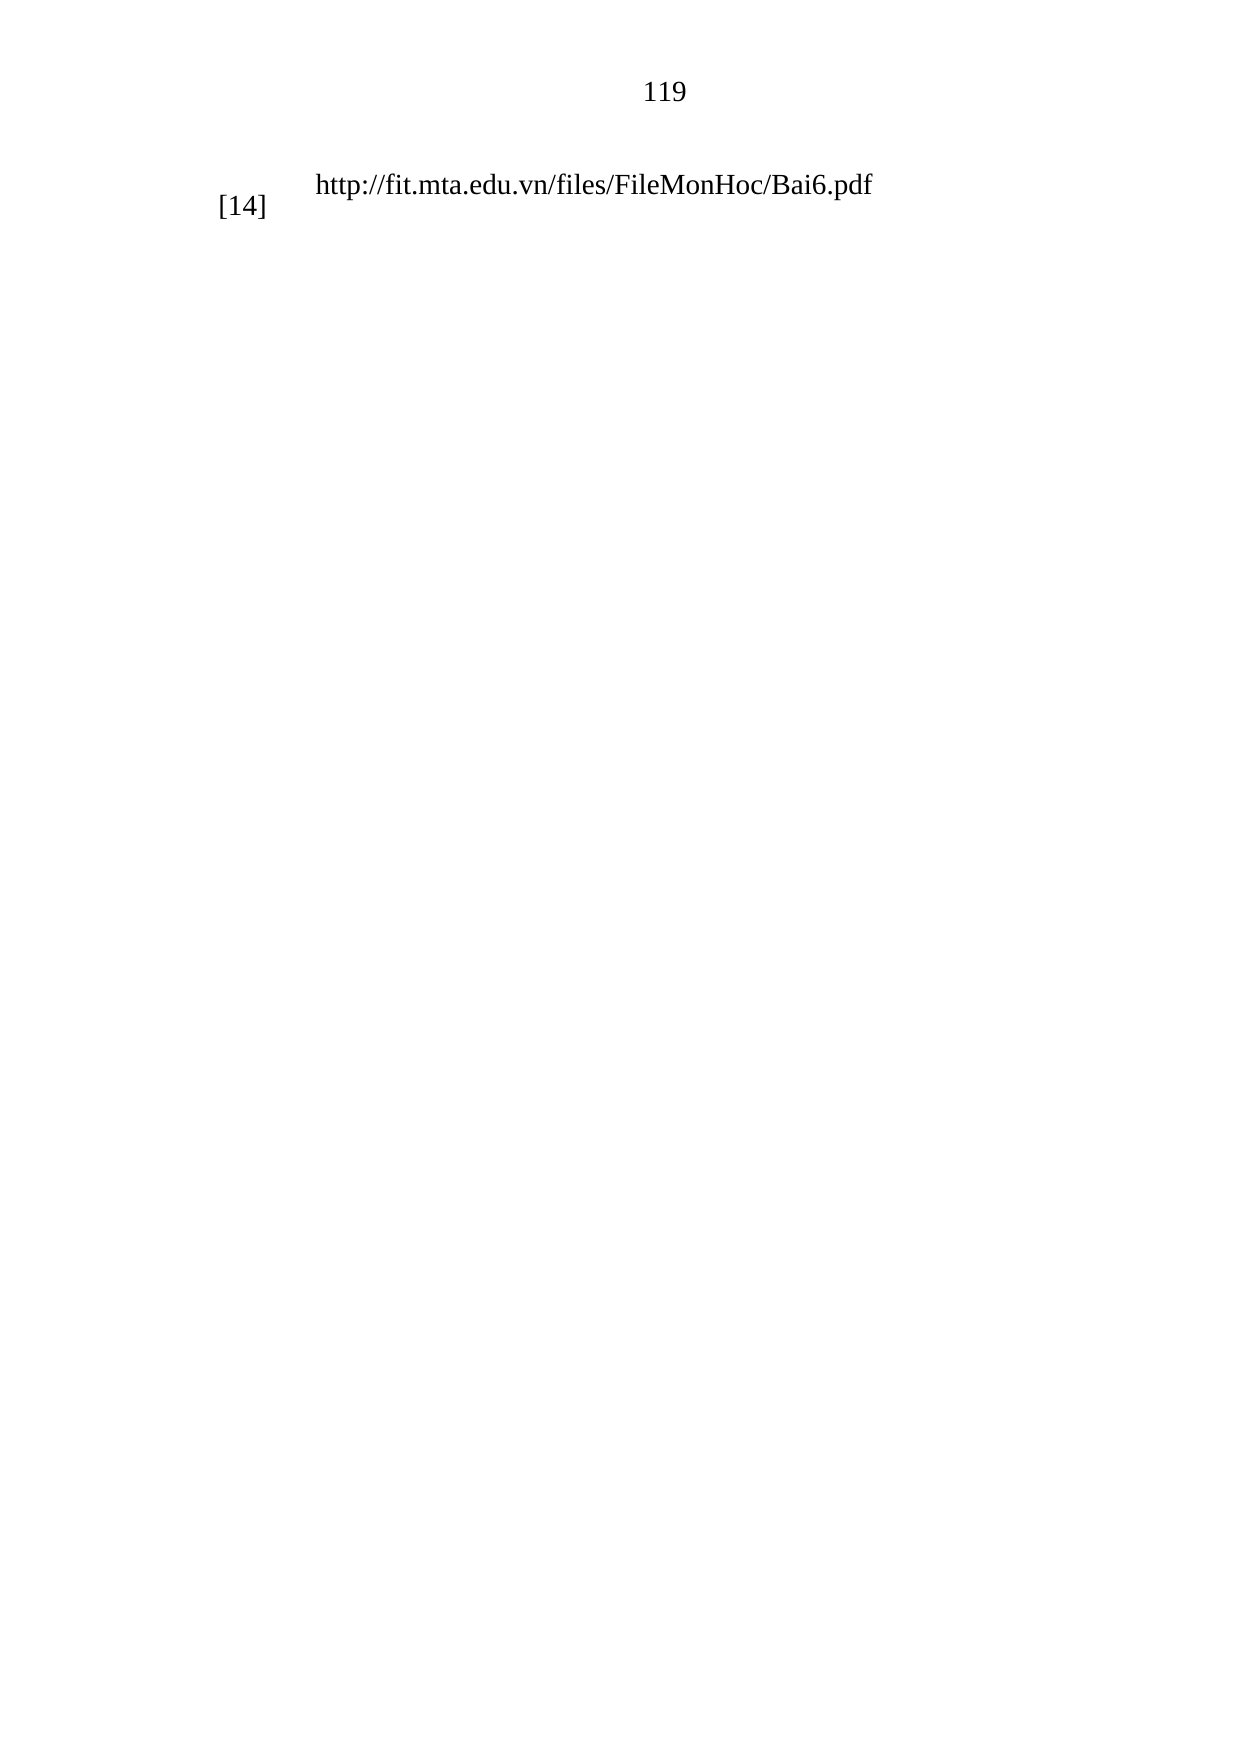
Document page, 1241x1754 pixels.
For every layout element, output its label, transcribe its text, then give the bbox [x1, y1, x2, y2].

table_cell [14] [207, 167, 304, 238]
table_cell http://fit.mta.edu.vn/files/FileMonHoc/Bai6.pdf [304, 167, 1185, 238]
